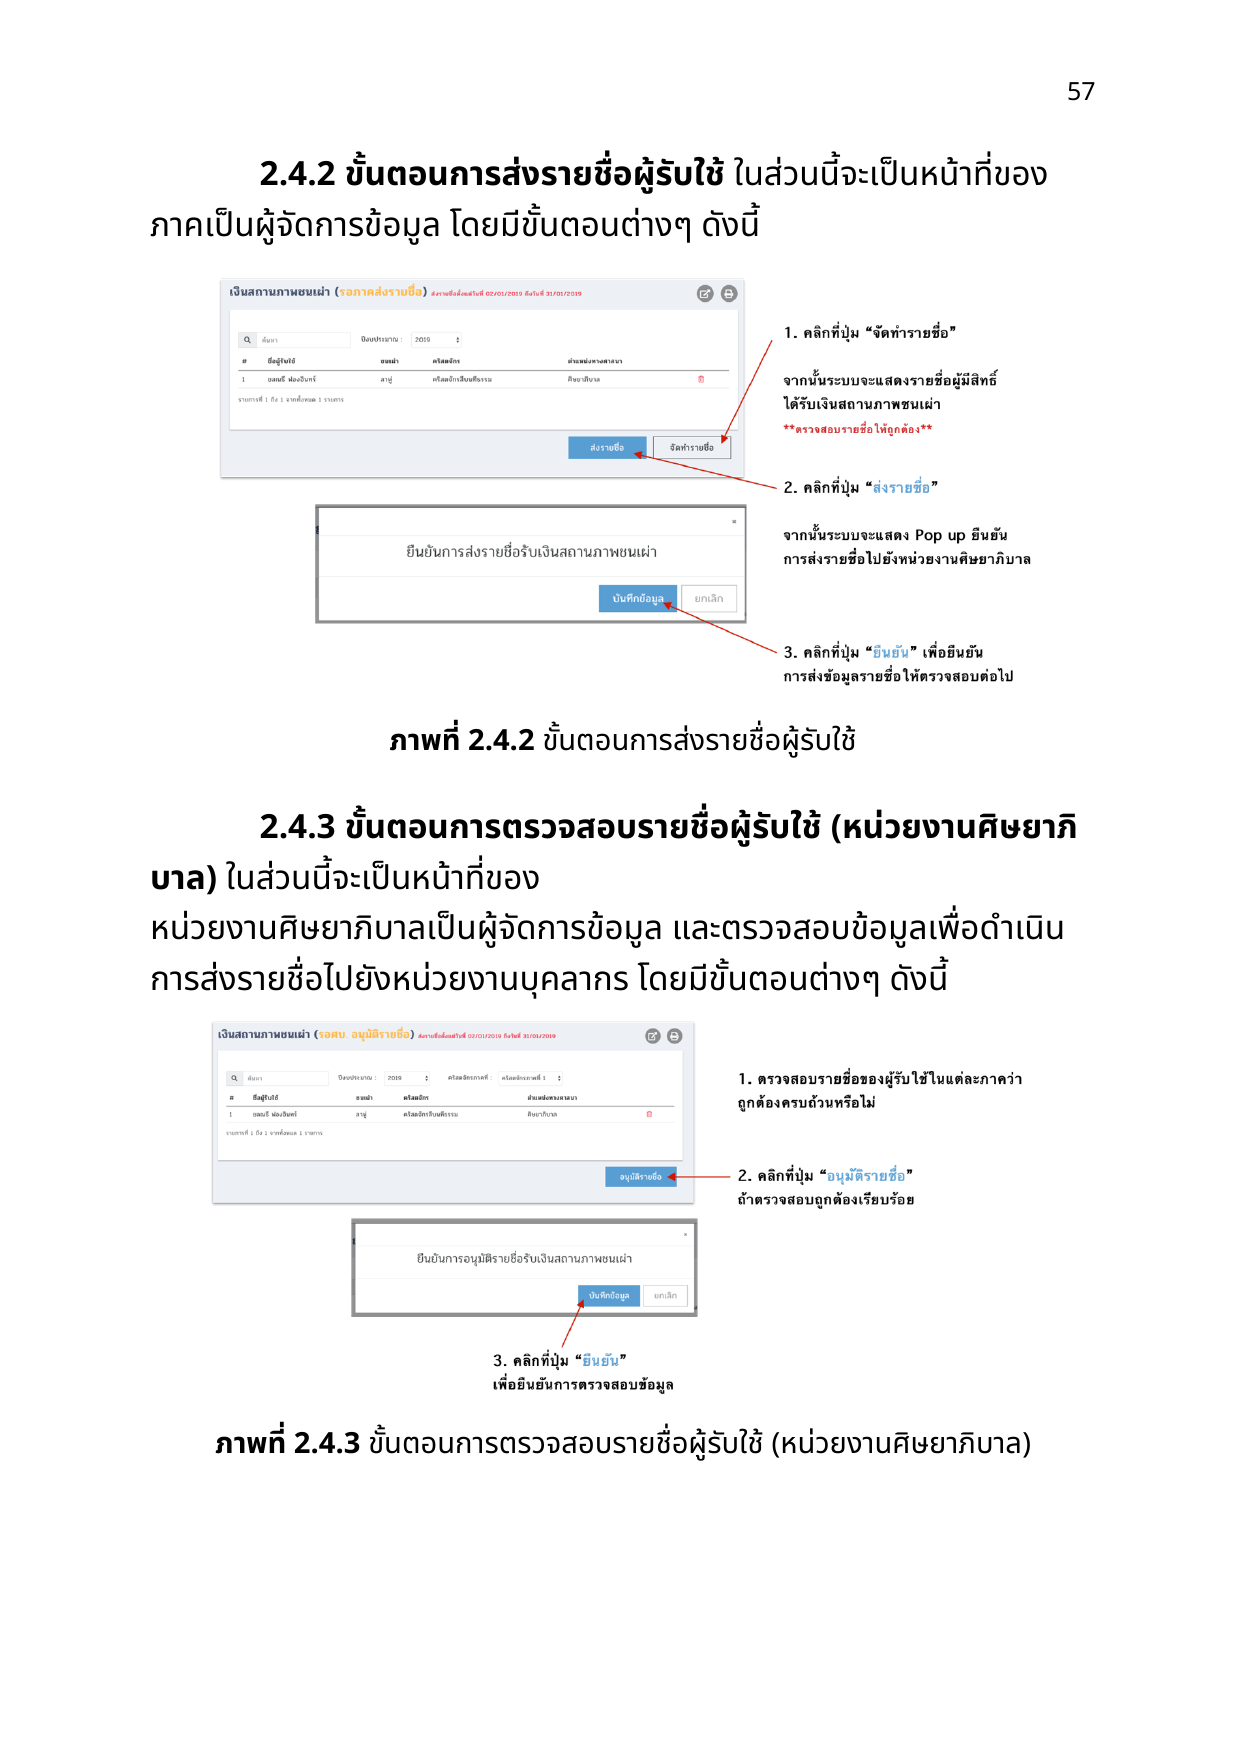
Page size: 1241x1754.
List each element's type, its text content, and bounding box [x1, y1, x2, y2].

text 2.4.2 ขั้นตอนการส่งรายชื่อผู้รับใช้ ในส่วนนี้จะเป็นหน้าที่ของภาคเป็นผู้จัดการข้อมูล โดยมีขั้นตอนต่างๆ ดังนี้ [150, 150, 1096, 251]
text หน่วยงานศิษยาภิบาลเป็นผู้จัดการข้อมูล และตรวจสอบข้อมูลเพื่อดำเนินการส่งรายชื่อไปยังหน่วยงานบุคลากร โดยมีขั้นตอนต่างๆ ดังนี้ [150, 904, 1096, 1005]
picture [194, 251, 1051, 719]
text ภาพที่ 2.4.2 ขั้นตอนการส่งรายชื่อผู้รับใช้ [150, 719, 1096, 763]
picture [194, 1005, 1051, 1422]
text 2.4.3 ขั้นตอนการตรวจสอบรายชื่อผู้รับใช้ (หน่วยงานศิษยาภิบาล) ในส่วนนี้จะเป็นหน้าที่ของ [150, 803, 1096, 904]
text ภาพที่ 2.4.3 ขั้นตอนการตรวจสอบรายชื่อผู้รับใช้ (หน่วยงานศิษยาภิบาล) [150, 1422, 1096, 1466]
